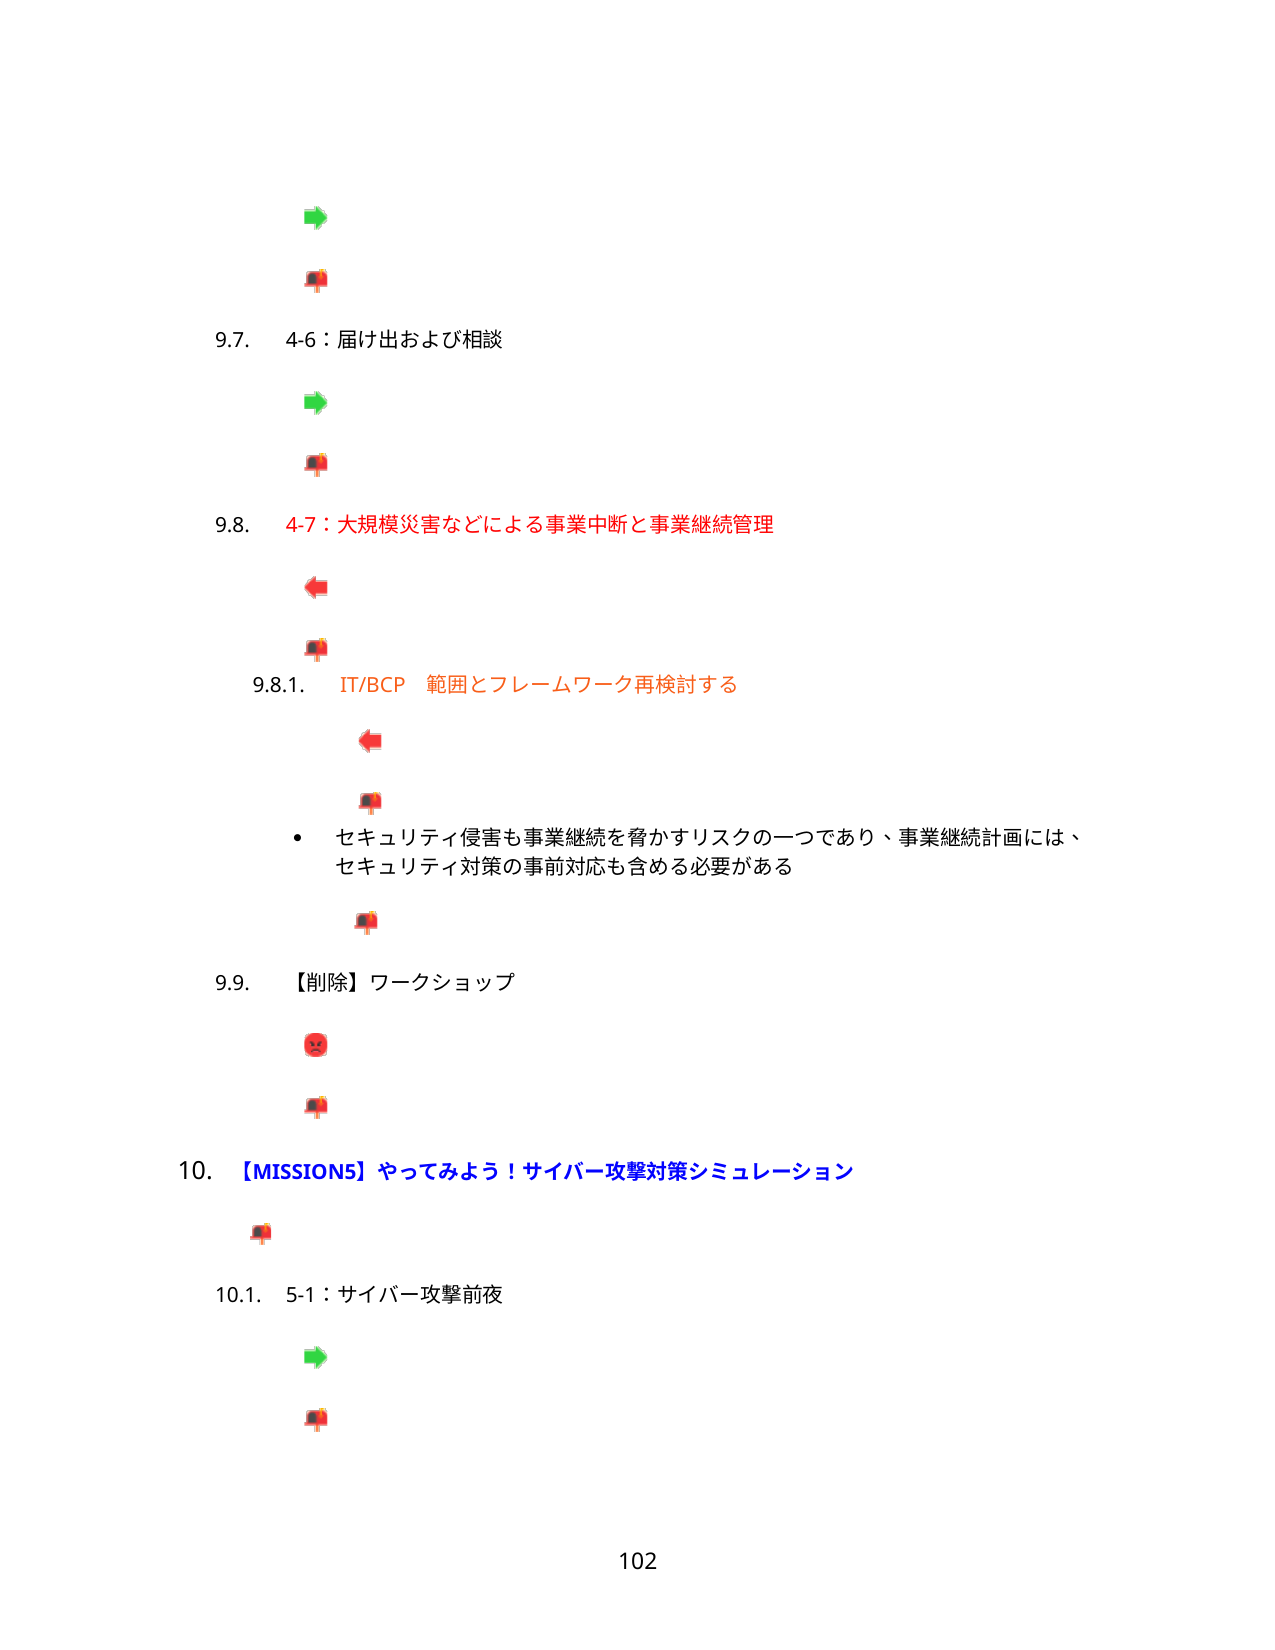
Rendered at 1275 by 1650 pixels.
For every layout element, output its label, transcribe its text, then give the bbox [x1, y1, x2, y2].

picture [304, 1408, 328, 1432]
picture [304, 638, 328, 662]
picture [304, 391, 328, 415]
list 4-7：大規模災害などによる事業中断と事業継続管理 [215, 510, 1098, 539]
picture [358, 792, 382, 815]
picture [304, 206, 328, 230]
picture [304, 576, 328, 599]
picture [304, 1346, 328, 1369]
picture [304, 453, 328, 477]
list 【削除】ワークショップ [215, 968, 1098, 996]
picture [250, 1223, 272, 1245]
picture [304, 269, 328, 293]
list 4-6：届け出および相談 [215, 326, 1098, 354]
list 5-1：サイバー攻撃前夜 [215, 1280, 1098, 1309]
list 【MISSION5】やってみよう！サイバー攻撃対策シミュレーション [177, 1152, 1098, 1186]
picture [304, 1033, 328, 1057]
picture [358, 729, 382, 753]
picture [304, 1096, 328, 1119]
list セキュリティ侵害も事業継続を脅かすリスクの一つであり、事業継続計画には、セキュリティ対策の事前対応も含める必要がある [294, 823, 1098, 880]
list IT/BCP 範囲とフレームワーク再検討する [252, 670, 1098, 698]
picture [354, 911, 378, 935]
